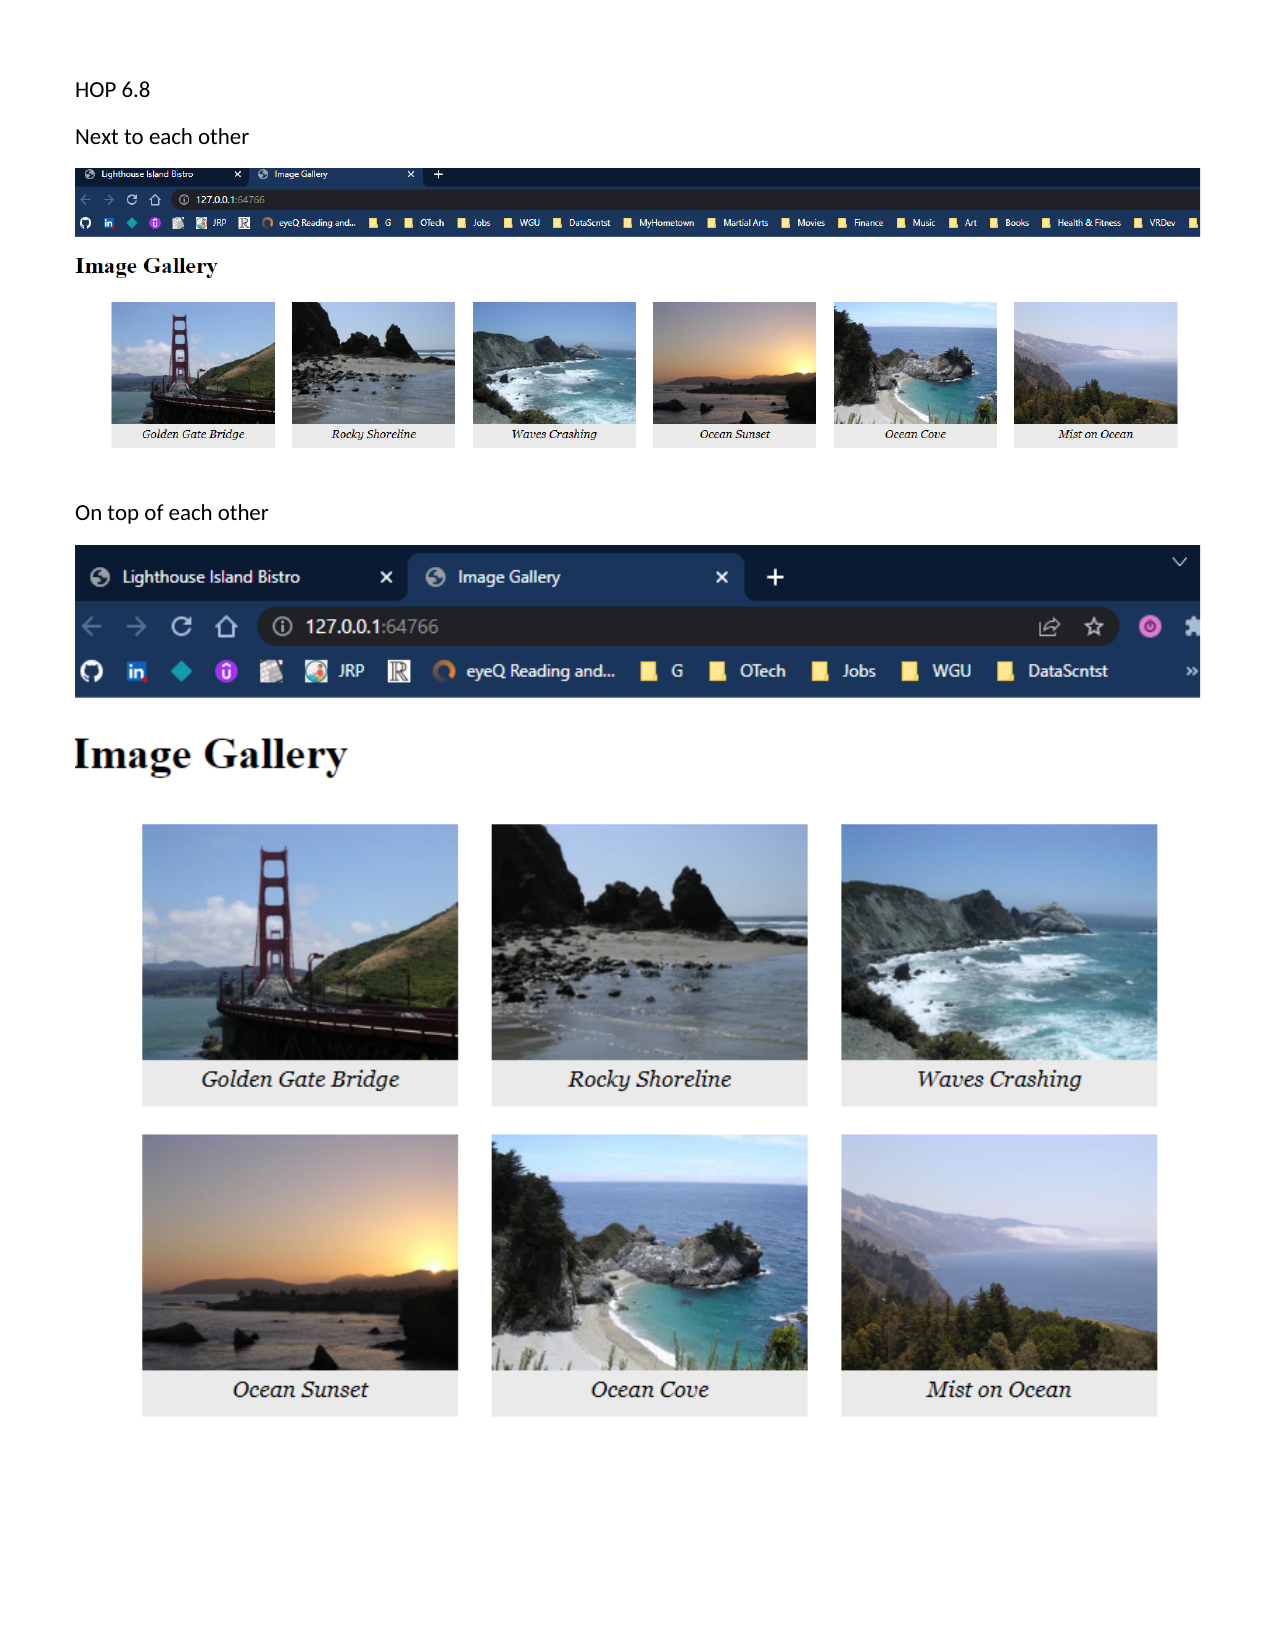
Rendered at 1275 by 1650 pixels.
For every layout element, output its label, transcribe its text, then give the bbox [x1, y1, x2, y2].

picture [75, 545, 1200, 1445]
text HOP 6.8 [75, 75, 1200, 103]
picture [75, 168, 1200, 480]
text Next to each other [75, 122, 1200, 150]
text On top of each other [75, 498, 1200, 526]
